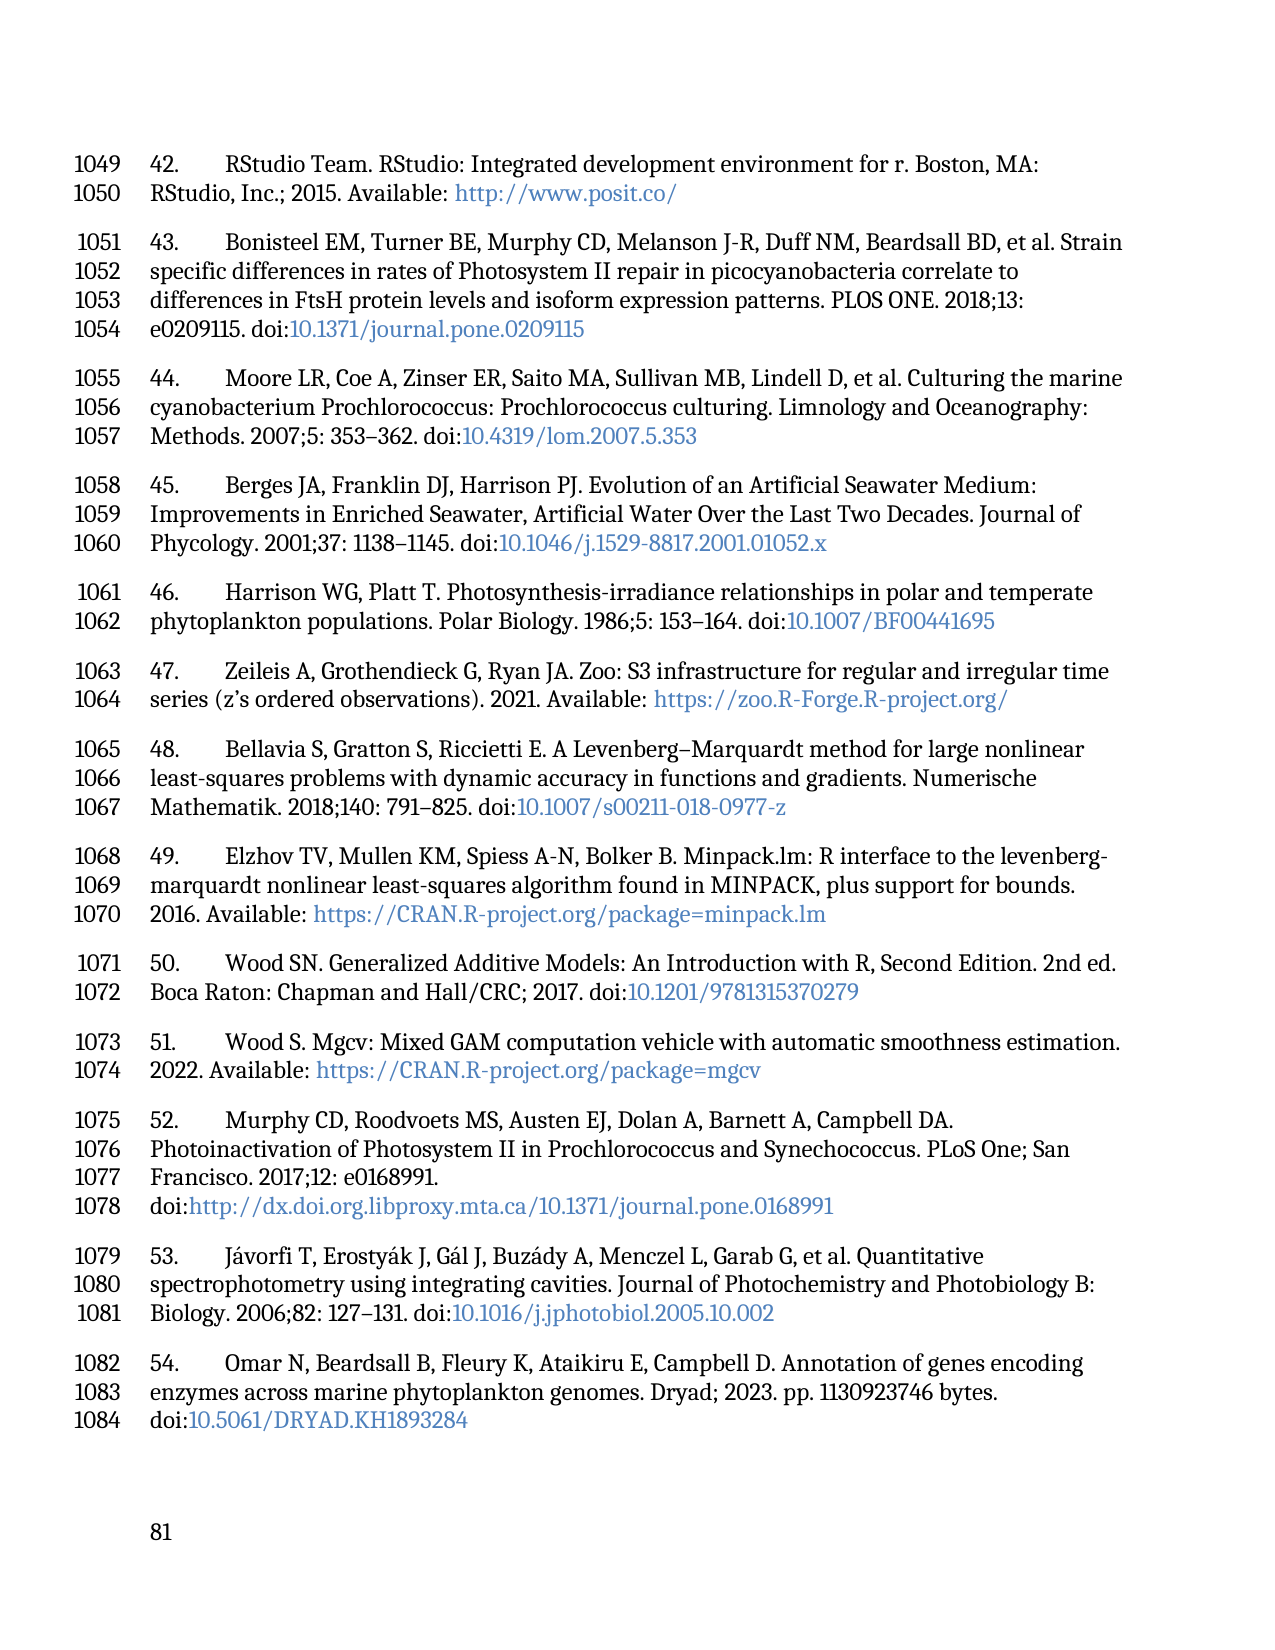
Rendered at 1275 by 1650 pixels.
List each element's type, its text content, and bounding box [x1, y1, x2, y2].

text 42. RStudio Team. RStudio: Integrated development environment for r. Boston, MA: RStudio, Inc.; 2015. Available: http://www.posit.co/ [150, 150, 1125, 207]
text 54. Omar N, Beardsall B, Fleury K, Ataikiru E, Campbell D. Annotation of genes encoding enzymes across marine phytoplankton genomes. Dryad; 2023. pp. 1130923746 bytes. doi:10.5061/DRYAD.KH1893284 [150, 1349, 1125, 1435]
text 52. Murphy CD, Roodvoets MS, Austen EJ, Dolan A, Barnett A, Campbell DA. Photoinactivation of Photosystem II in Prochlorococcus and Synechococcus. PLoS One; San Francisco. 2017;12: e0168991. doi:http://dx.doi.org.libproxy.mta.ca/10.1371/journal.pone.0168991 [150, 1106, 1125, 1221]
text 47. Zeileis A, Grothendieck G, Ryan JA. Zoo: S3 infrastructure for regular and irregular time series (z’s ordered observations). 2021. Available: https://zoo.R-Forge.R-project.org/ [150, 657, 1125, 714]
text 50. Wood SN. Generalized Additive Models: An Introduction with R, Second Edition. 2nd ed. Boca Raton: Chapman and Hall/CRC; 2017. doi:10.1201/9781315370279 [150, 949, 1125, 1007]
text 45. Berges JA, Franklin DJ, Harrison PJ. Evolution of an Artificial Seawater Medium: Improvements in Enriched Seawater, Artificial Water Over the Last Two Decades. Journal of Phycology. 2001;37: 1138–1145. doi:10.1046/j.1529-8817.2001.01052.x [150, 471, 1125, 557]
text 44. Moore LR, Coe A, Zinser ER, Saito MA, Sullivan MB, Lindell D, et al. Culturing the marine cyanobacterium Prochlorococcus: Prochlorococcus culturing. Limnology and Oceanography: Methods. 2007;5: 353–362. doi:10.4319/lom.2007.5.353 [150, 364, 1125, 450]
text 43. Bonisteel EM, Turner BE, Murphy CD, Melanson J-R, Duff NM, Beardsall BD, et al. Strain specific differences in rates of Photosystem II repair in picocyanobacteria correlate to differences in FtsH protein levels and isoform expression patterns. PLOS ONE. 2018;13: e0209115. doi:10.1371/journal.pone.0209115 [150, 228, 1125, 343]
text 51. Wood S. Mgcv: Mixed GAM computation vehicle with automatic smoothness estimation. 2022. Available: https://CRAN.R-project.org/package=mgcv [150, 1027, 1125, 1085]
text 53. Jávorfi T, Erostyák J, Gál J, Buzády A, Menczel L, Garab G, et al. Quantitative spectrophotometry using integrating cavities. Journal of Photochemistry and Photobiology B: Biology. 2006;82: 127–131. doi:10.1016/j.jphotobiol.2005.10.002 [150, 1242, 1125, 1328]
text 48. Bellavia S, Gratton S, Riccietti E. A Levenberg–Marquardt method for large nonlinear least-squares problems with dynamic accuracy in functions and gradients. Numerische Mathematik. 2018;140: 791–825. doi:10.1007/s00211-018-0977-z [150, 735, 1125, 821]
text 49. Elzhov TV, Mullen KM, Spiess A-N, Bolker B. Minpack.lm: R interface to the levenberg-marquardt nonlinear least-squares algorithm found in MINPACK, plus support for bounds. 2016. Available: https://CRAN.R-project.org/package=minpack.lm [150, 842, 1125, 928]
text 46. Harrison WG, Platt T. Photosynthesis-irradiance relationships in polar and temperate phytoplankton populations. Polar Biology. 1986;5: 153–164. doi:10.1007/BF00441695 [150, 578, 1125, 636]
